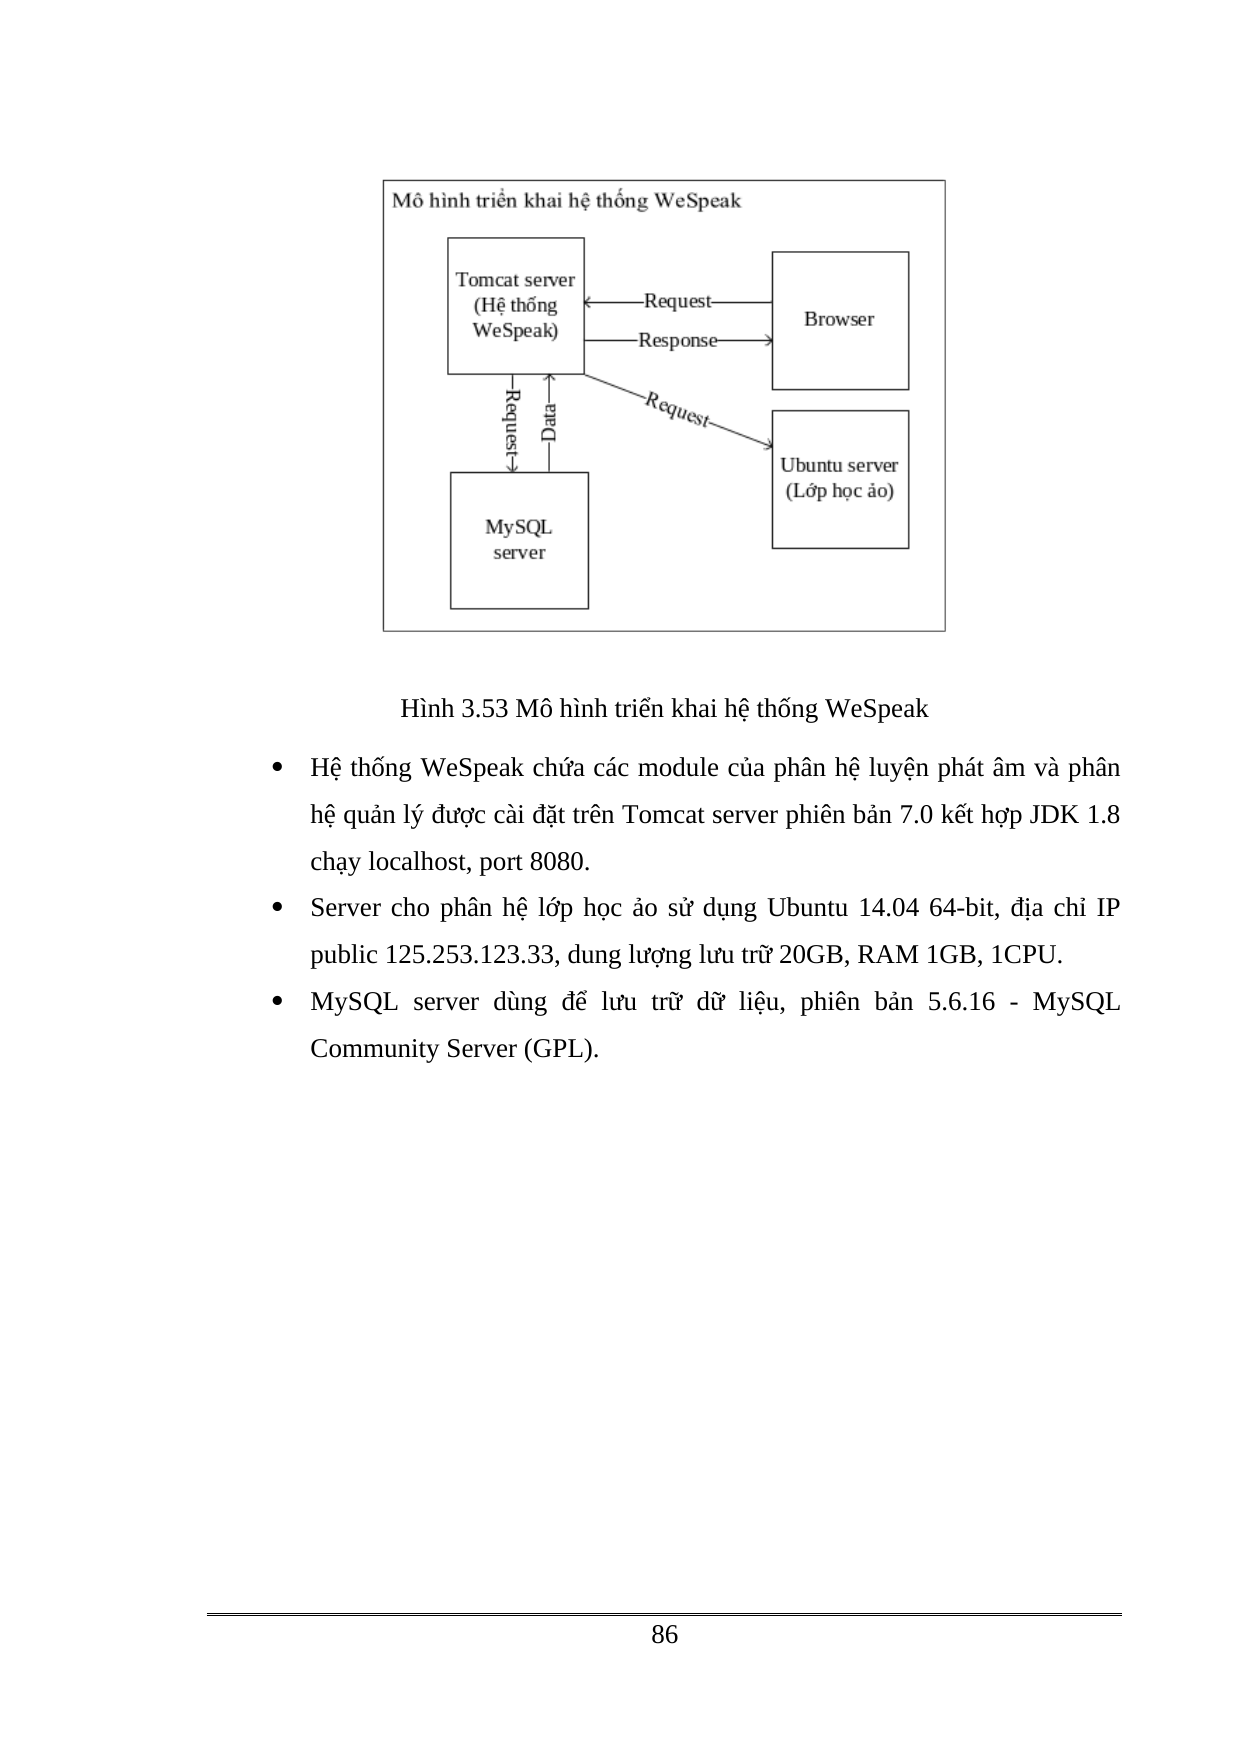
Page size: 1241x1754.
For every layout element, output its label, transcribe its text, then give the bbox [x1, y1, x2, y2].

list MySQL server dùng để lưu trữ dữ liệu, phiên bản 5.6.16 - MySQL Community Server (GPL). [273, 985, 1122, 1063]
list Server cho phân hệ lớp học ảo sử dụng Ubuntu 14.04 64-bit, địa chỉ IP public 125.253.123.33, dung lượng lưu trữ 20GB, RAM 1GB, 1CPU. [273, 891, 1122, 969]
list Hệ thống WeSpeak chứa các module của phân hệ luyện phát âm và phân hệ quản lý được cài đặt trên Tomcat server phiên bản 7.0 kết hợp JDK 1.8 chạy localhost, port 8080. [273, 751, 1122, 876]
